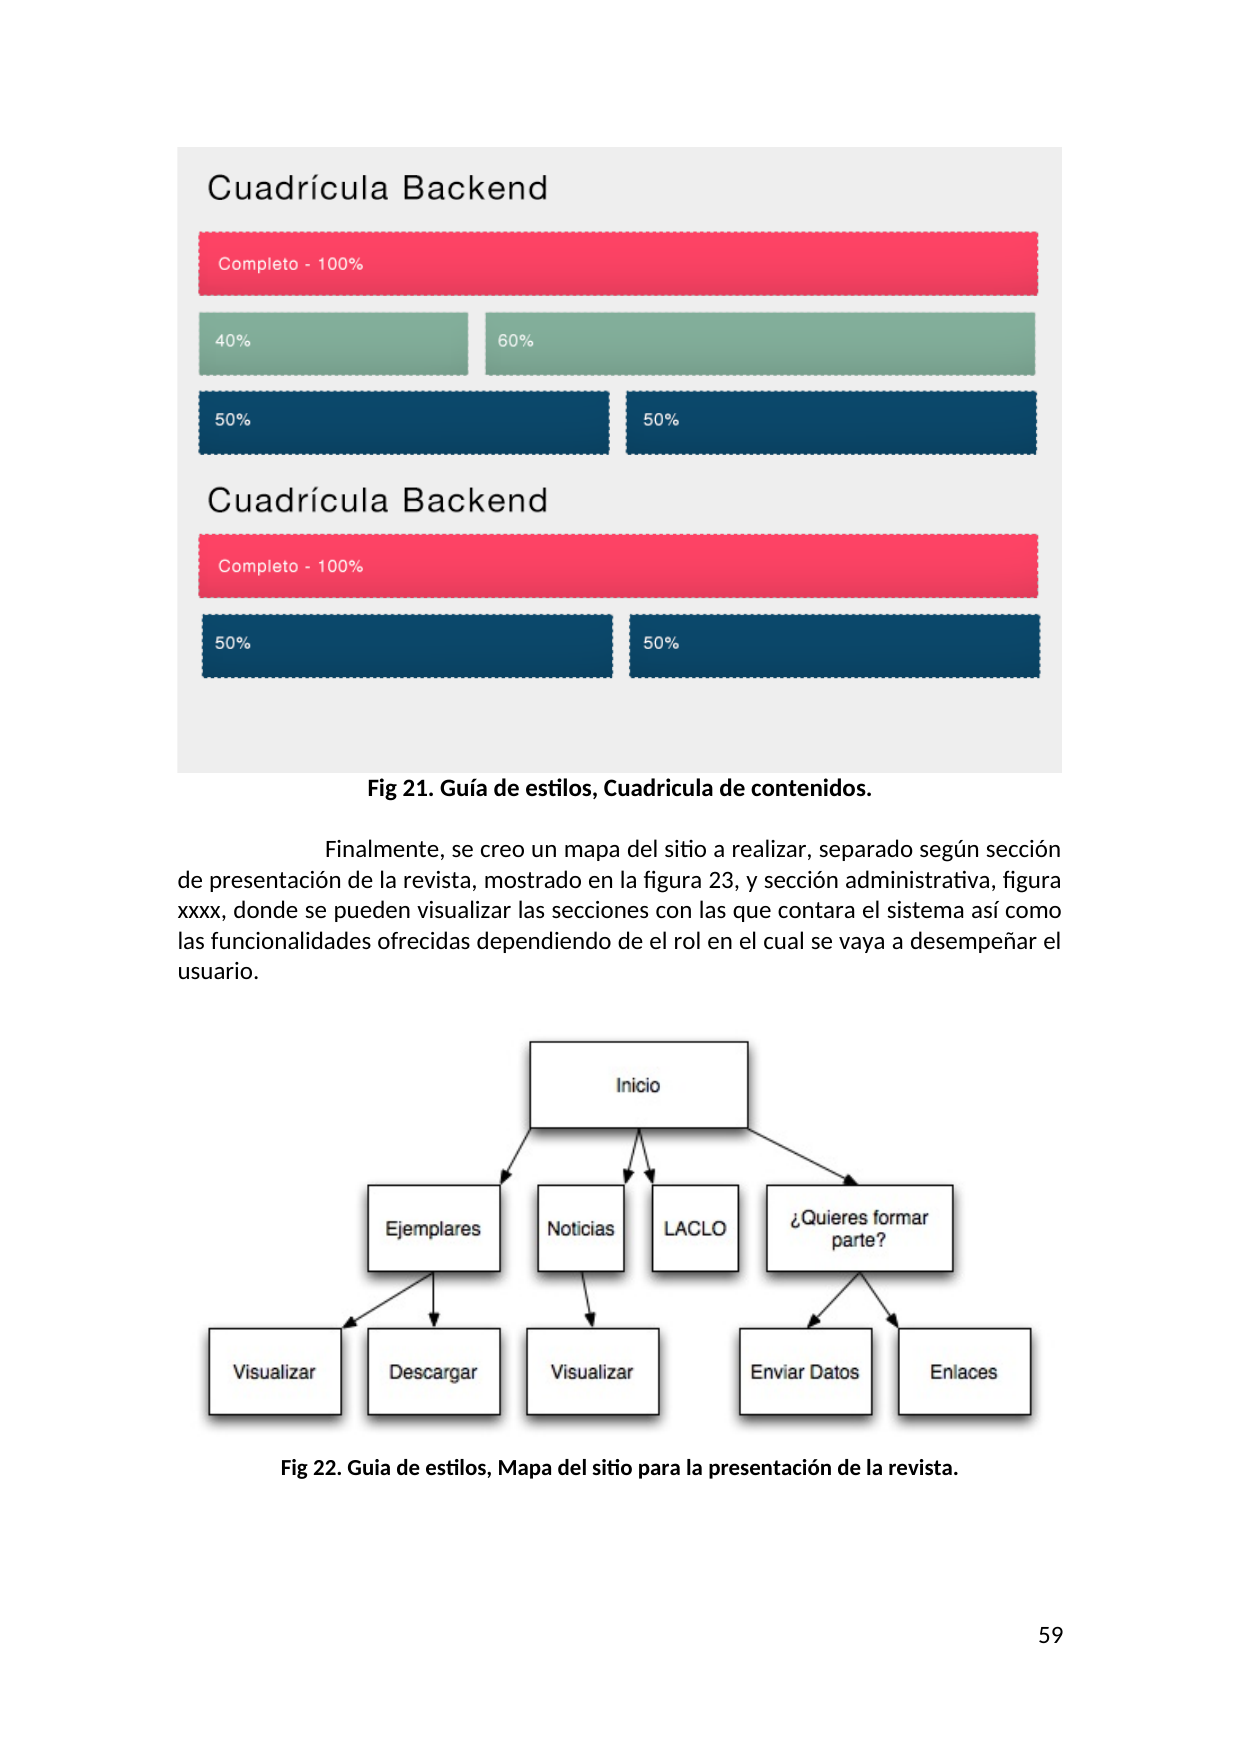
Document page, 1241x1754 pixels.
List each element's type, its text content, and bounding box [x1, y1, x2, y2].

picture [177, 1016, 1062, 1454]
text Finalmente, se creo un mapa del sitio a realizar, separado según sección de presentación de la revista, mostrado en la figura 23, y sección administrativa, figura xxxx, donde se pueden visualizar las secciones con las que contara el sistema así como las funcionalidades ofrecidas dependiendo de el rol en el cual se vaya a desempeñar el usuario. [177, 833, 1063, 986]
picture [177, 147, 1062, 773]
